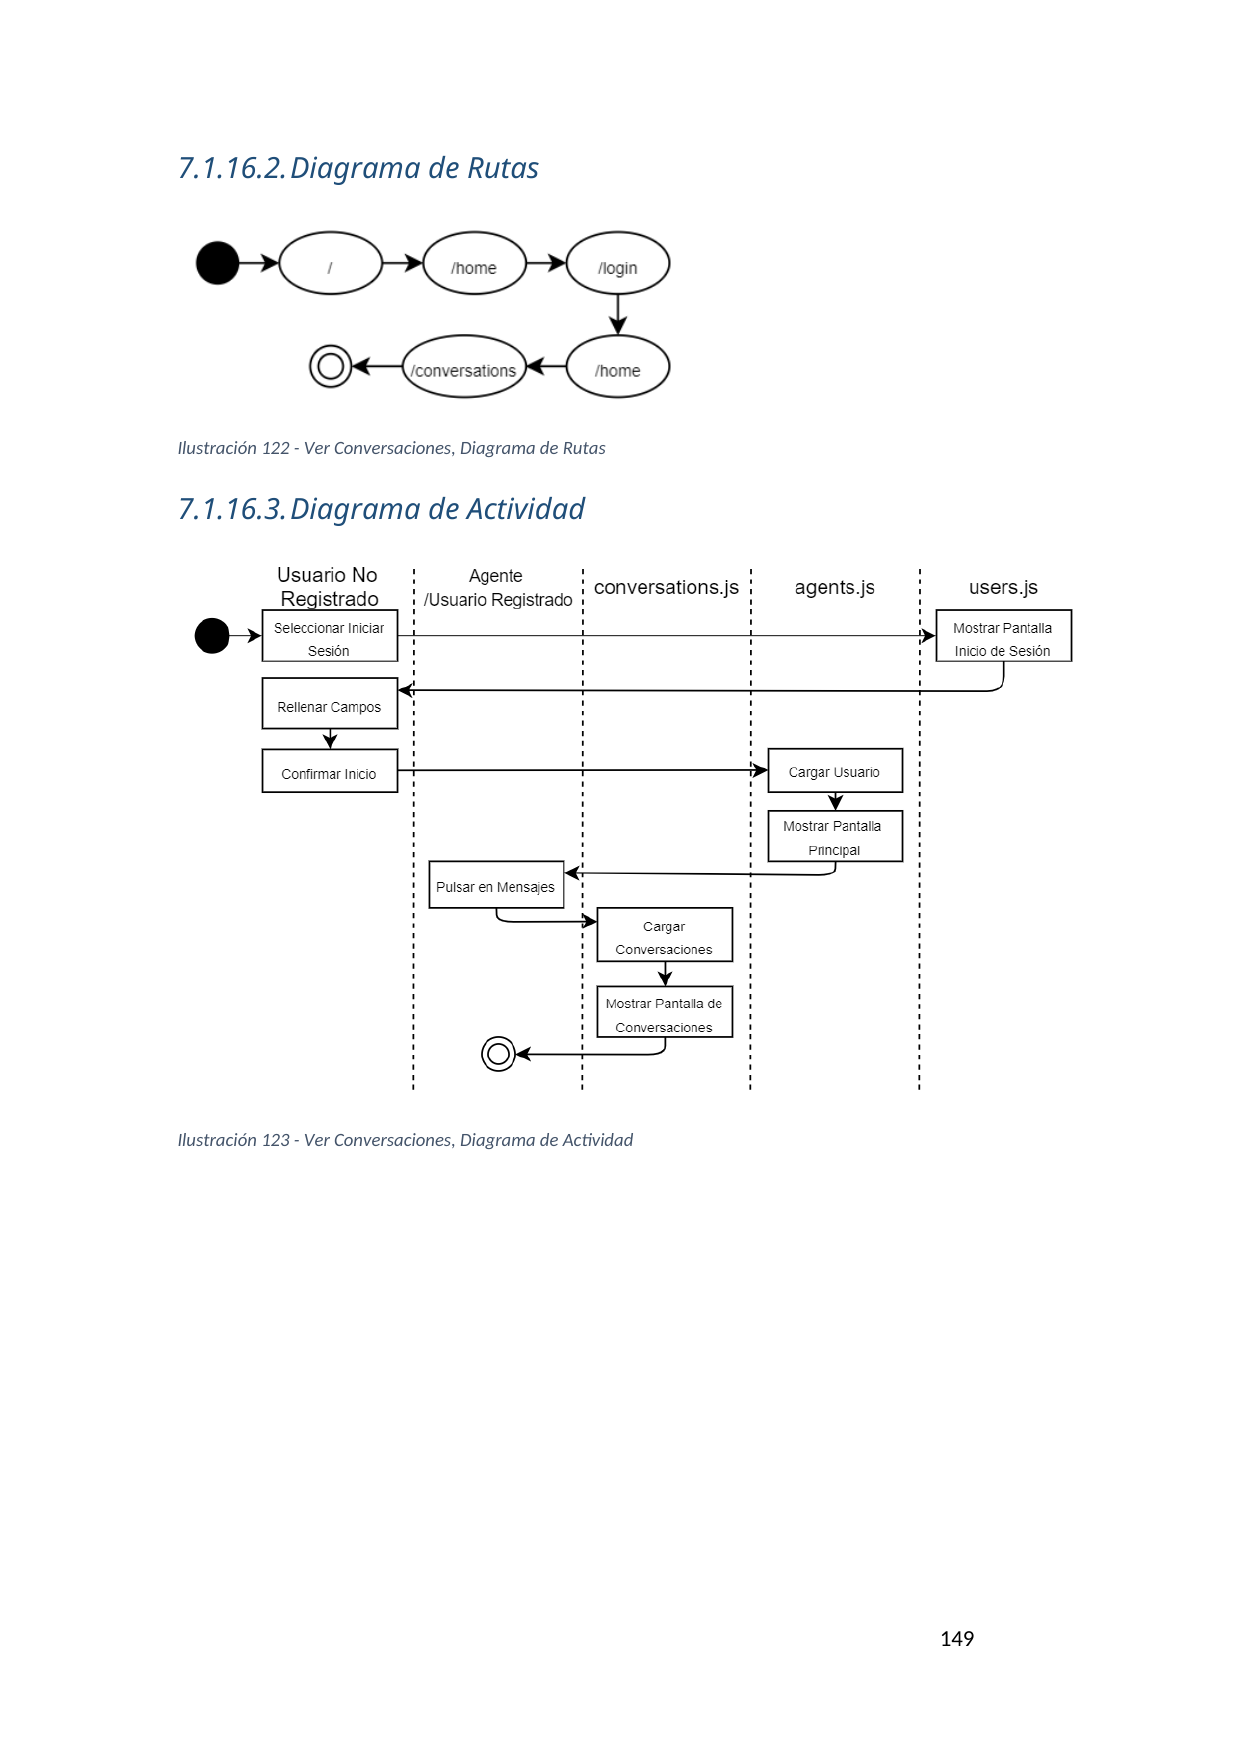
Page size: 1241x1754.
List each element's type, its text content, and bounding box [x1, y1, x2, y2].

text Ilustración 123 - Ver Conversaciones, Diagrama de Actividad [177, 1128, 974, 1151]
subtitle Diagrama de Rutas [177, 148, 974, 187]
text Ilustración 122 - Ver Conversaciones, Diagrama de Rutas [177, 436, 974, 459]
picture [177, 215, 687, 418]
picture [177, 556, 1080, 1110]
subtitle Diagrama de Actividad [177, 488, 974, 528]
